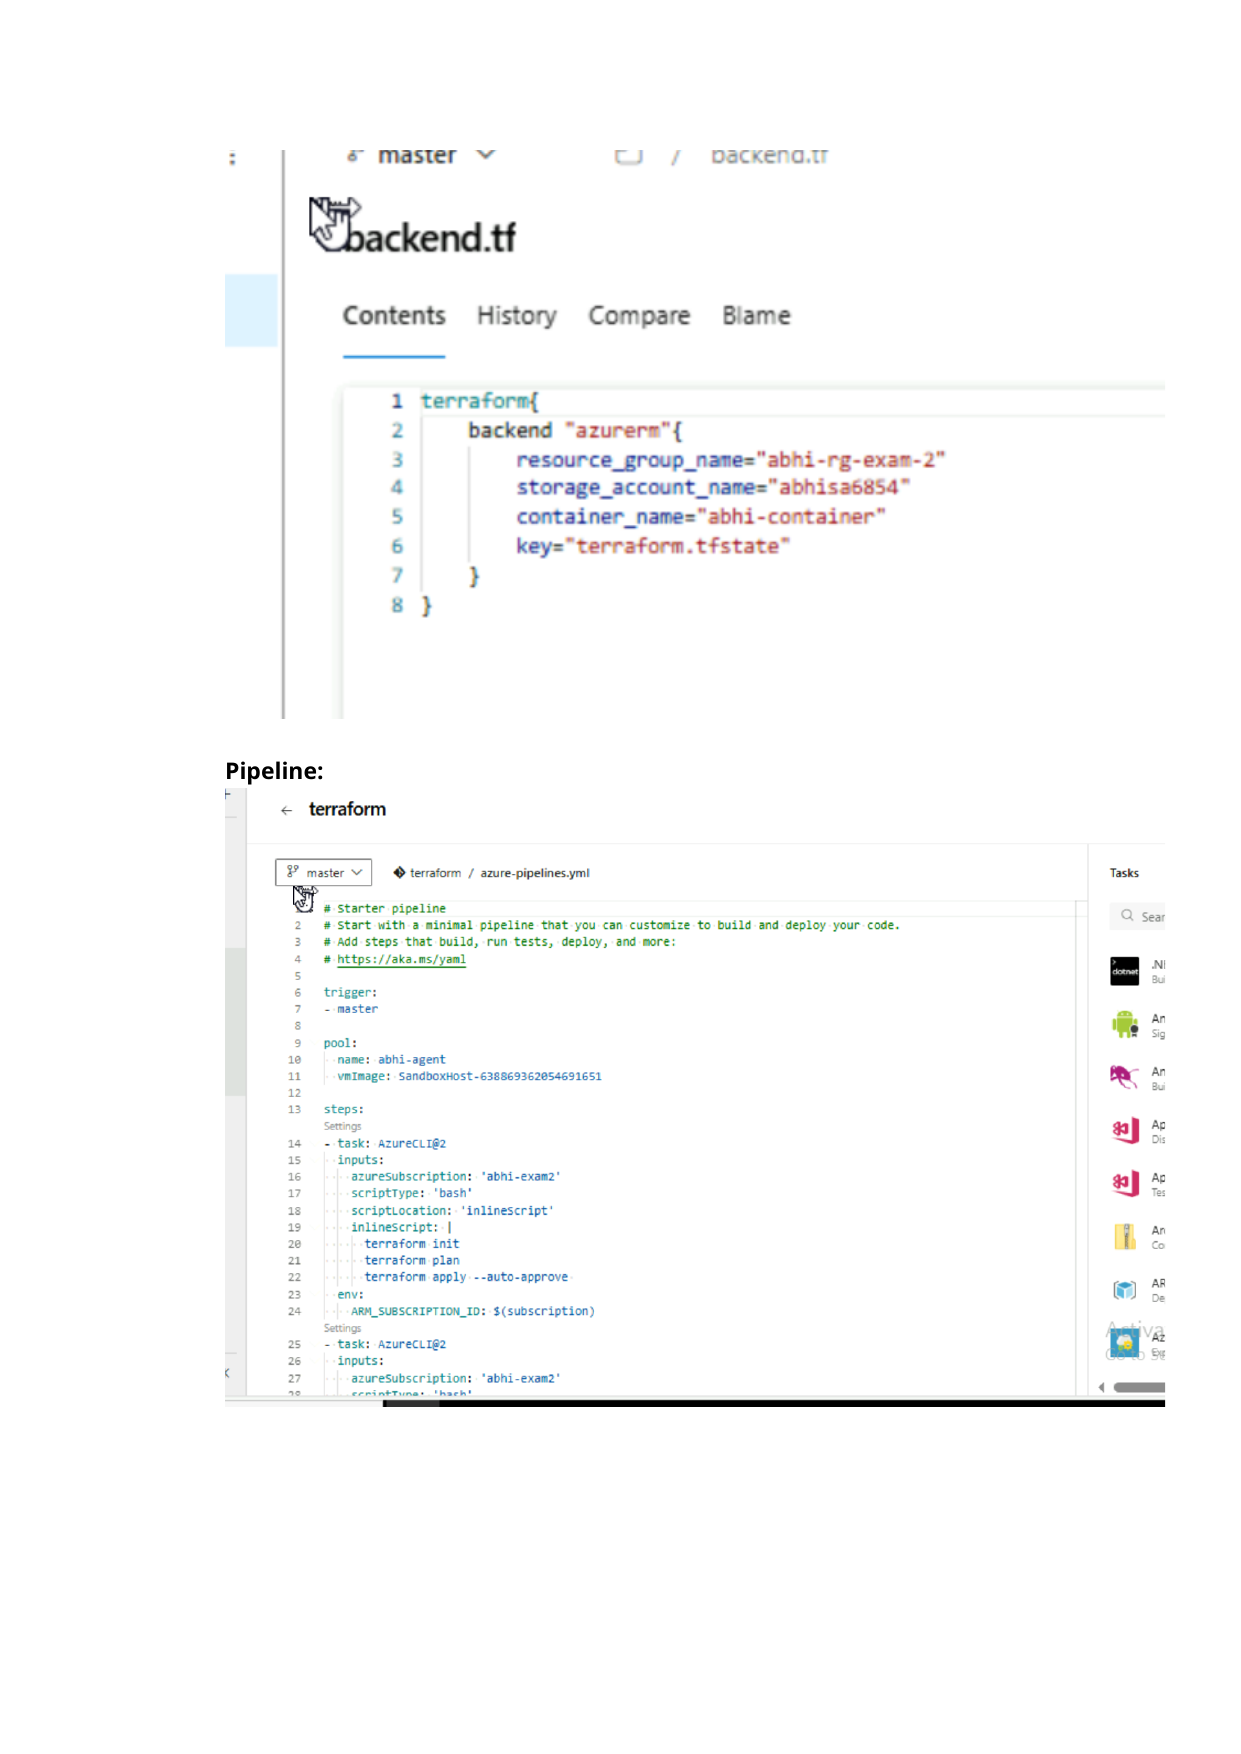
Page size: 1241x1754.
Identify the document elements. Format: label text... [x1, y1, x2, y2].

list Pipeline: [225, 755, 1090, 786]
picture [225, 150, 1166, 719]
picture [225, 788, 1166, 1407]
